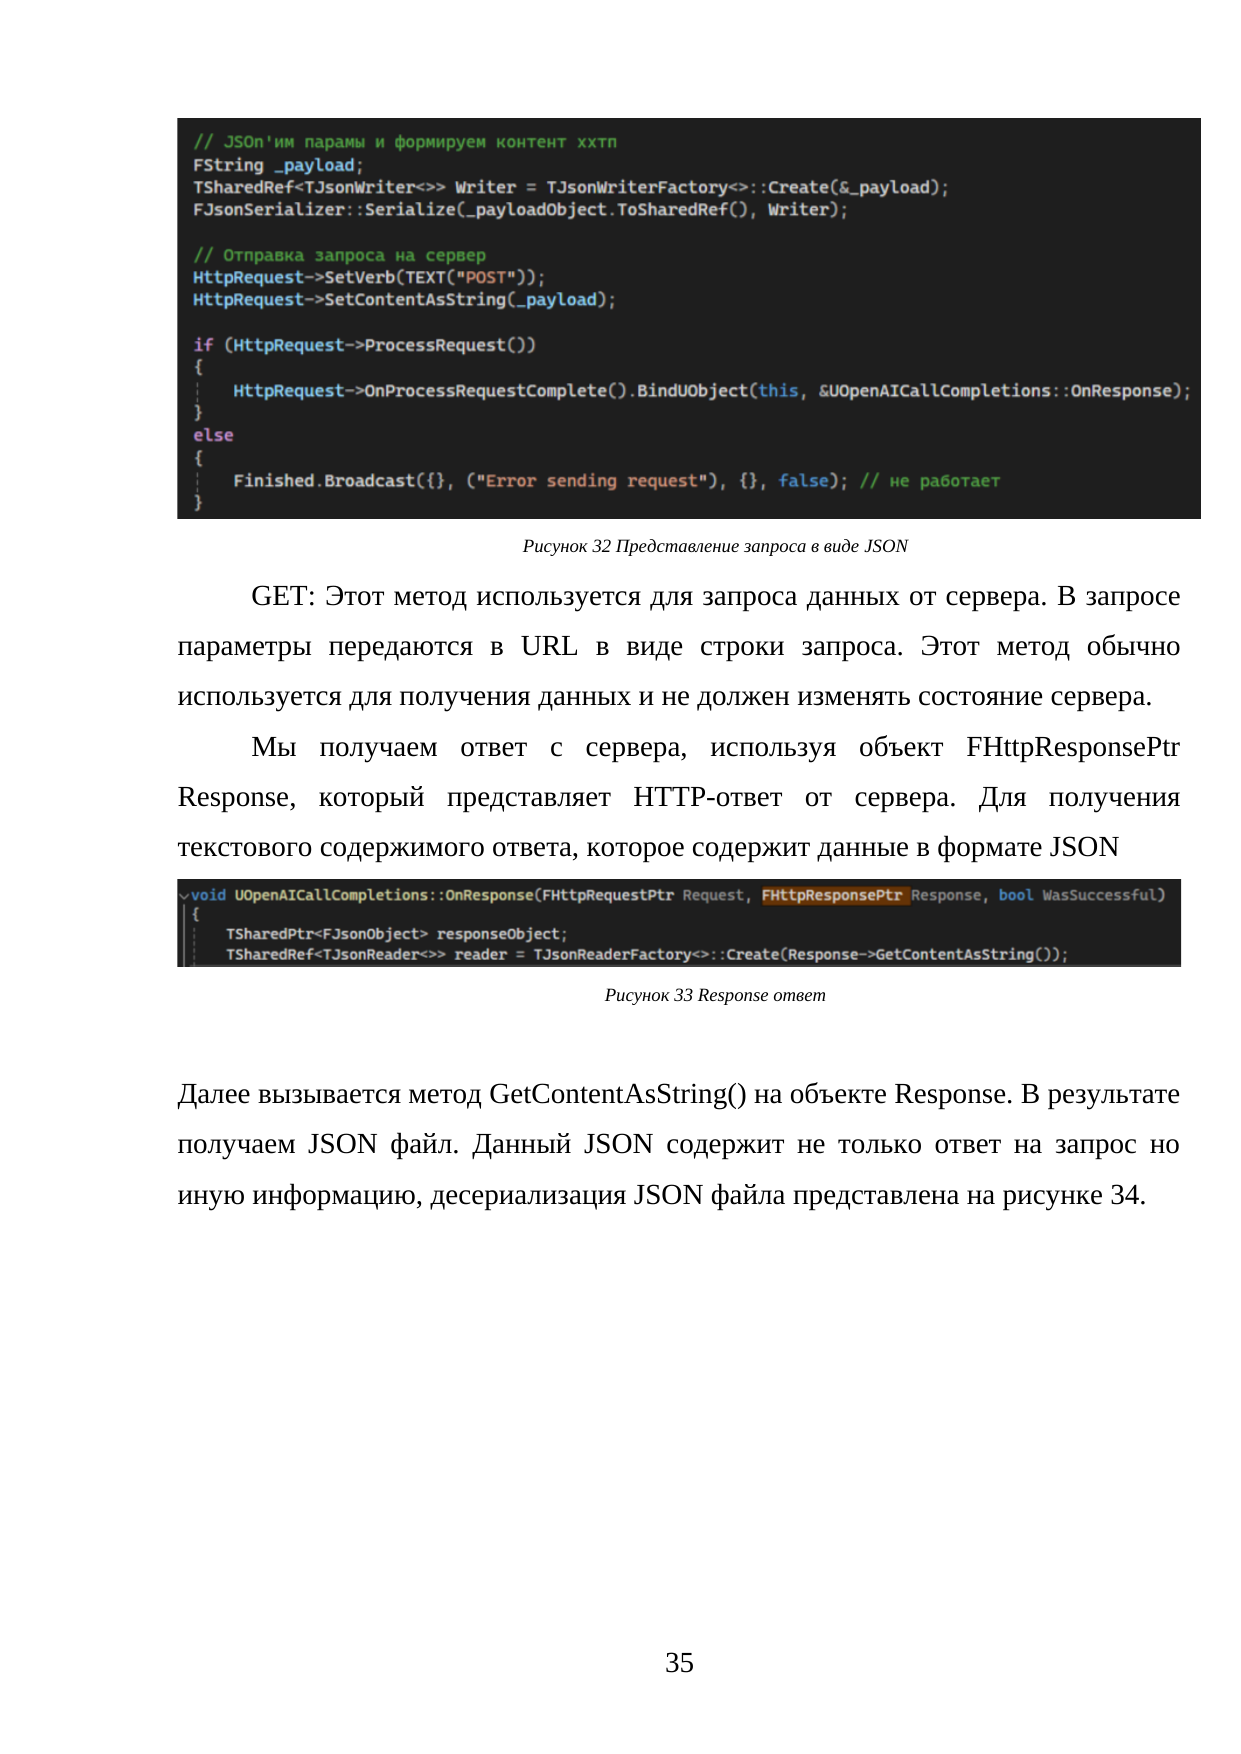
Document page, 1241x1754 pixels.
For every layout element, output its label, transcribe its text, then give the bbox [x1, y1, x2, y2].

text Далее вызывается метод GetContentAsString() на объекте Response. В результате получаем JSON файл. Данный JSON содержит не только ответ на запрос но иную информацию, десериализация JSON файла представлена на рисунке 34. [177, 1026, 1181, 1211]
text GET: Этот метод используется для запроса данных от сервера. В запросе параметры передаются в URL в виде строки запроса. Этот метод обычно используется для получения данных и не должен изменять состояние сервера. [177, 578, 1181, 712]
picture [177, 879, 1182, 967]
text Рисунок 33 Response ответ [177, 984, 1181, 1005]
picture [177, 118, 1201, 519]
text Рисунок 32 Представление запроса в виде JSON [177, 535, 1181, 557]
text Мы получаем ответ с сервера, используя объект FHttpResponsePtr Response, который представляет HTTP-ответ от сервера. Для получения текстового содержимого ответа, которое содержит данные в формате JSON [177, 729, 1181, 863]
